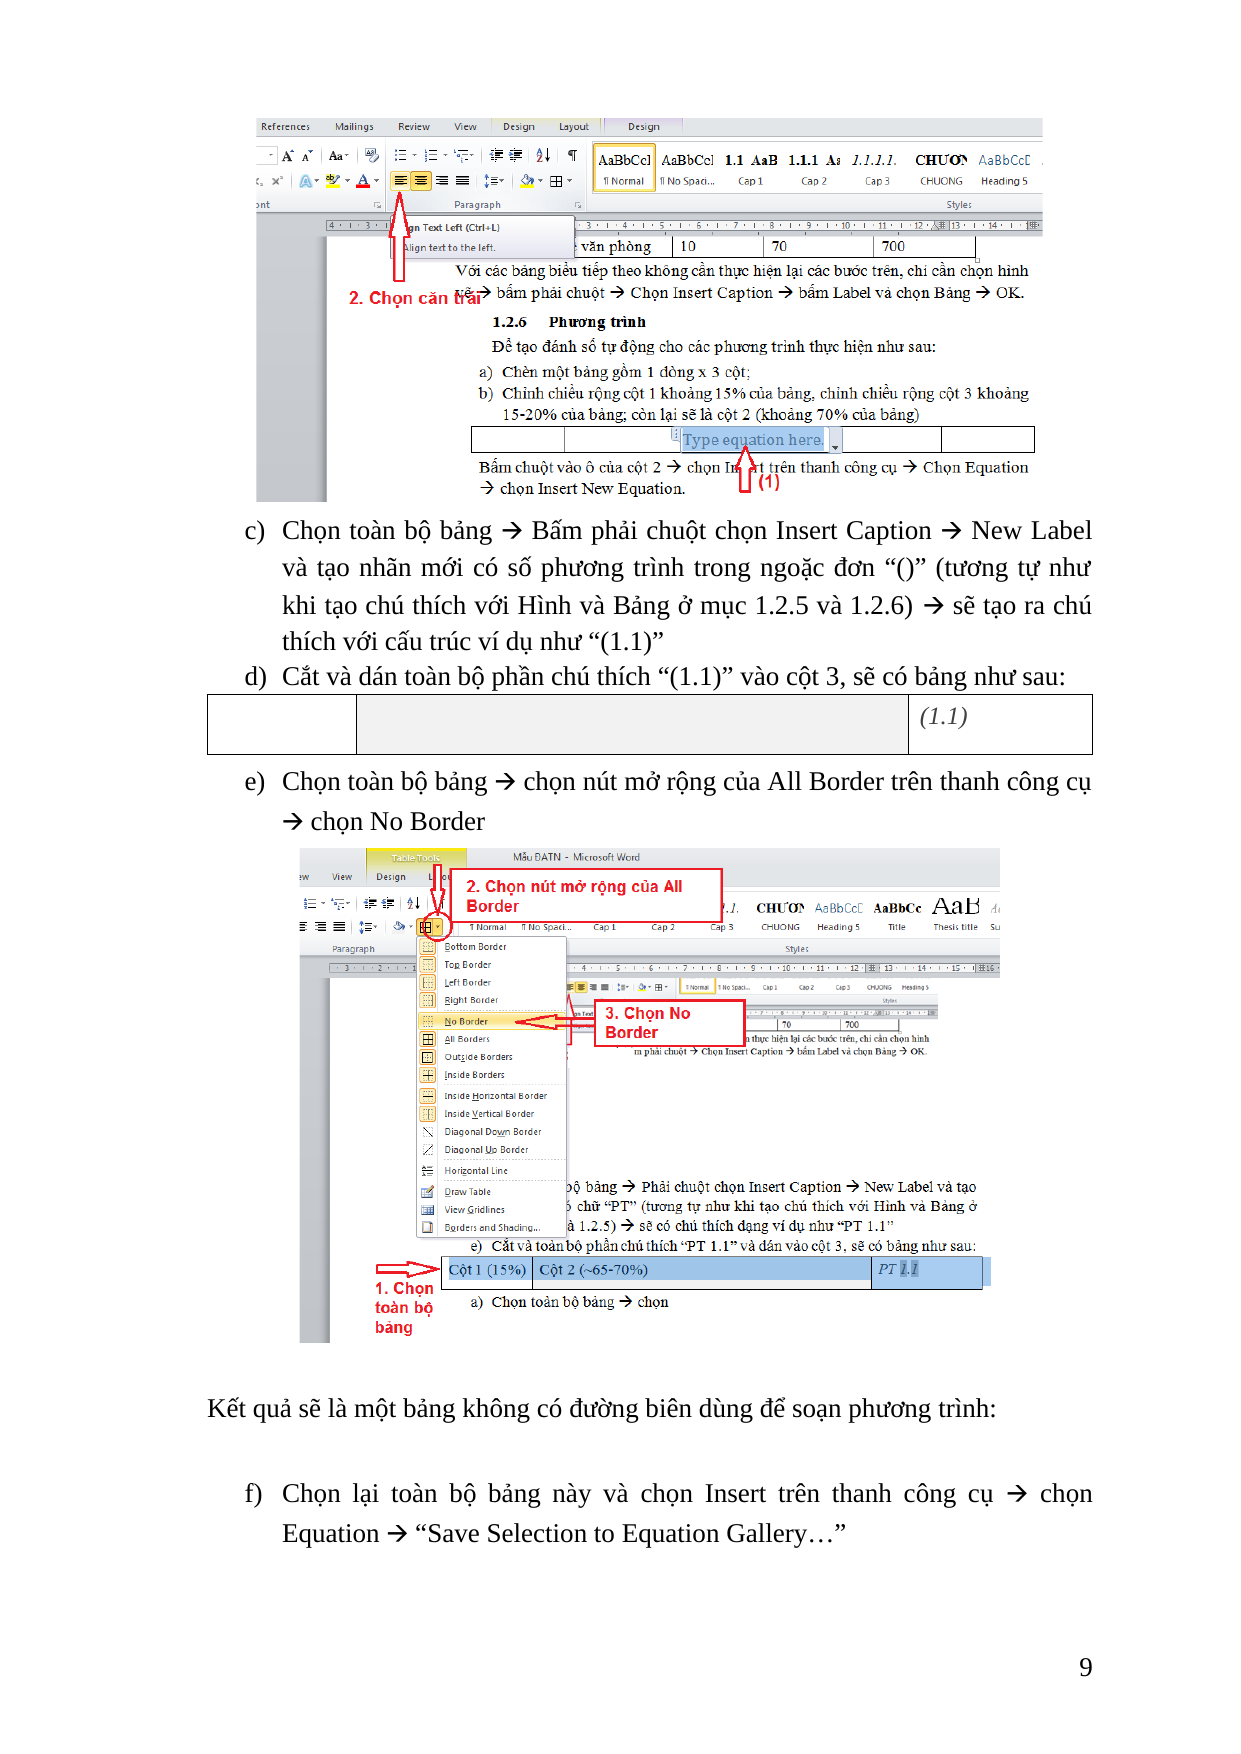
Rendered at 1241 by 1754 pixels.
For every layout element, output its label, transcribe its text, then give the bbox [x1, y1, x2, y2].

list Chọn lại toàn bộ bảng này và chọn Insert trên thanh công cụ 🡪 chọn Equation 🡪 “Save Selection to Equation Gallery…” [244, 1473, 1092, 1551]
list Chọn toàn bộ bảng 🡪 Bấm phải chuột chọn Insert Caption 🡪 New Label và tạo nhãn mới có số phương trình trong ngoặc đơn “()” (tương tự như khi tạo chú thích với Hình và Bảng ở mục 1.2.5 và 1.2.6) 🡪 sẽ tạo ra chú thích với cấu trúc ví dụ như “(1.1)” [244, 511, 1092, 657]
picture [299, 848, 1000, 1343]
list Cắt và dán toàn bộ phần chú thích “(1.1)” vào cột 3, sẽ có bảng như sau: [244, 659, 1092, 691]
picture [256, 118, 1043, 502]
table_header (1.1) [909, 695, 1092, 754]
table_header [208, 695, 356, 754]
table_header [357, 695, 908, 754]
text Kết quả sẽ là một bảng không có đường biên dùng để soạn phương trình: [207, 1392, 1092, 1424]
list Chọn toàn bộ bảng 🡪 chọn nút mở rộng của All Border trên thanh công cụ 🡪 chọn No Border [244, 761, 1092, 838]
